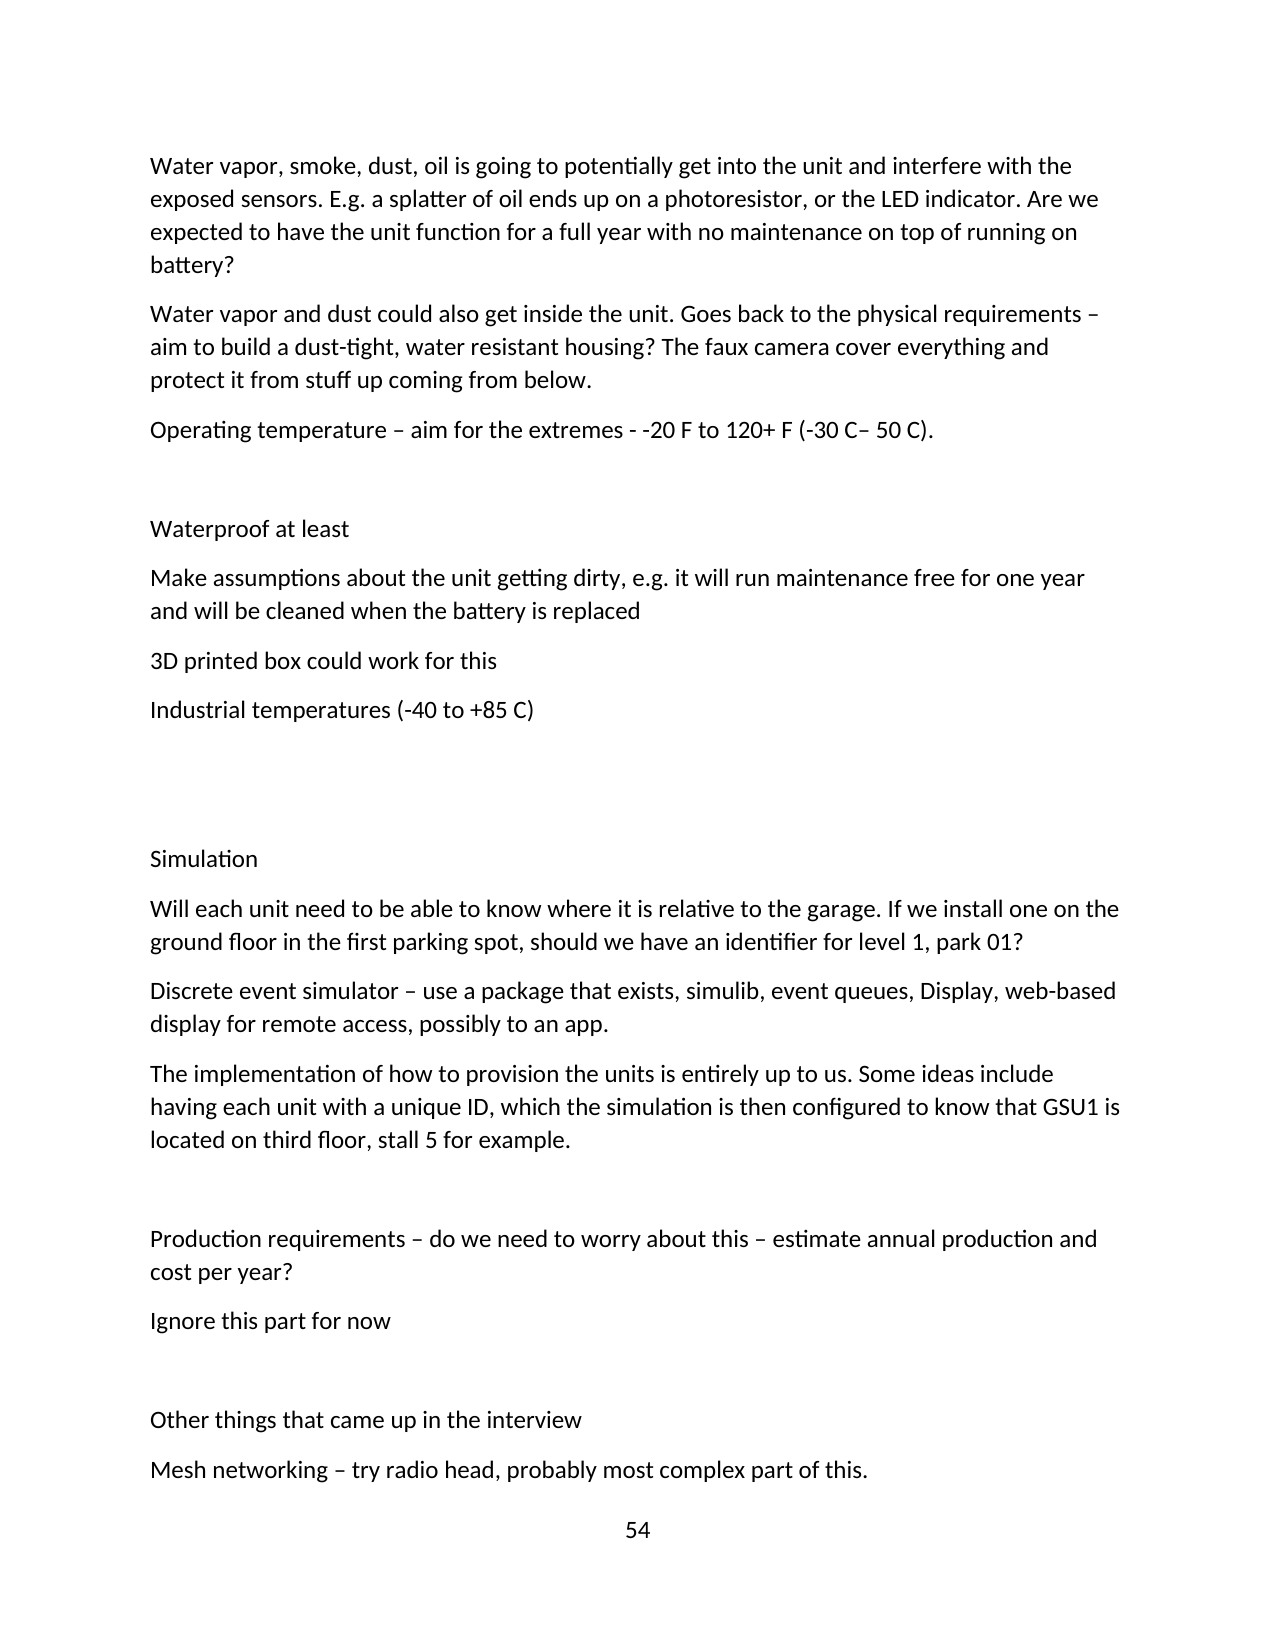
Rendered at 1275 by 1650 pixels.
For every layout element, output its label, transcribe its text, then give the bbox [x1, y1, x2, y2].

text Other things that came up in the interview [150, 1404, 1125, 1435]
text Water vapor and dust could also get inside the unit. Goes back to the physical requirements – aim to build a dust-tight, water resistant housing? The faux camera cover everything and protect it from stuff up coming from below. [150, 298, 1125, 395]
text 3D printed box could work for this [150, 645, 1125, 676]
text Mesh networking – try radio head, probably most complex part of this. [150, 1454, 1125, 1485]
text Industrial temperatures (-40 to +85 C) [150, 694, 1125, 725]
text Will each unit need to be able to know where it is relative to the garage. If we install one on the ground floor in the first parking spot, should we have an identifier for level 1, park 01? [150, 893, 1125, 956]
text The implementation of how to provision the units is entirely up to us. Some ideas include having each unit with a unique ID, which the simulation is then configured to know that GSU1 is located on third floor, stall 5 for example. [150, 1058, 1125, 1154]
text Simulation [150, 843, 1125, 874]
text Waterproof at least [150, 513, 1125, 543]
text Operating temperature – aim for the extremes - -20 F to 120+ F (-30 C– 50 C). [150, 414, 1125, 444]
text Production requirements – do we need to worry about this – estimate annual production and cost per year? [150, 1223, 1125, 1286]
text Water vapor, smoke, dust, oil is going to potentially get into the unit and interfere with the exposed sensors. E.g. a splatter of oil ends up on a photoresistor, or the LED indicator. Are we expected to have the unit function for a full year with no maintenance on top of running on battery? [150, 150, 1125, 279]
text Make assumptions about the unit getting dirty, e.g. it will run maintenance free for one year and will be cleaned when the battery is replaced [150, 562, 1125, 626]
text Discrete event simulator – use a package that exists, simulib, event queues, Display, web-based display for remote access, possibly to an app. [150, 975, 1125, 1039]
text Ignore this part for now [150, 1305, 1125, 1336]
